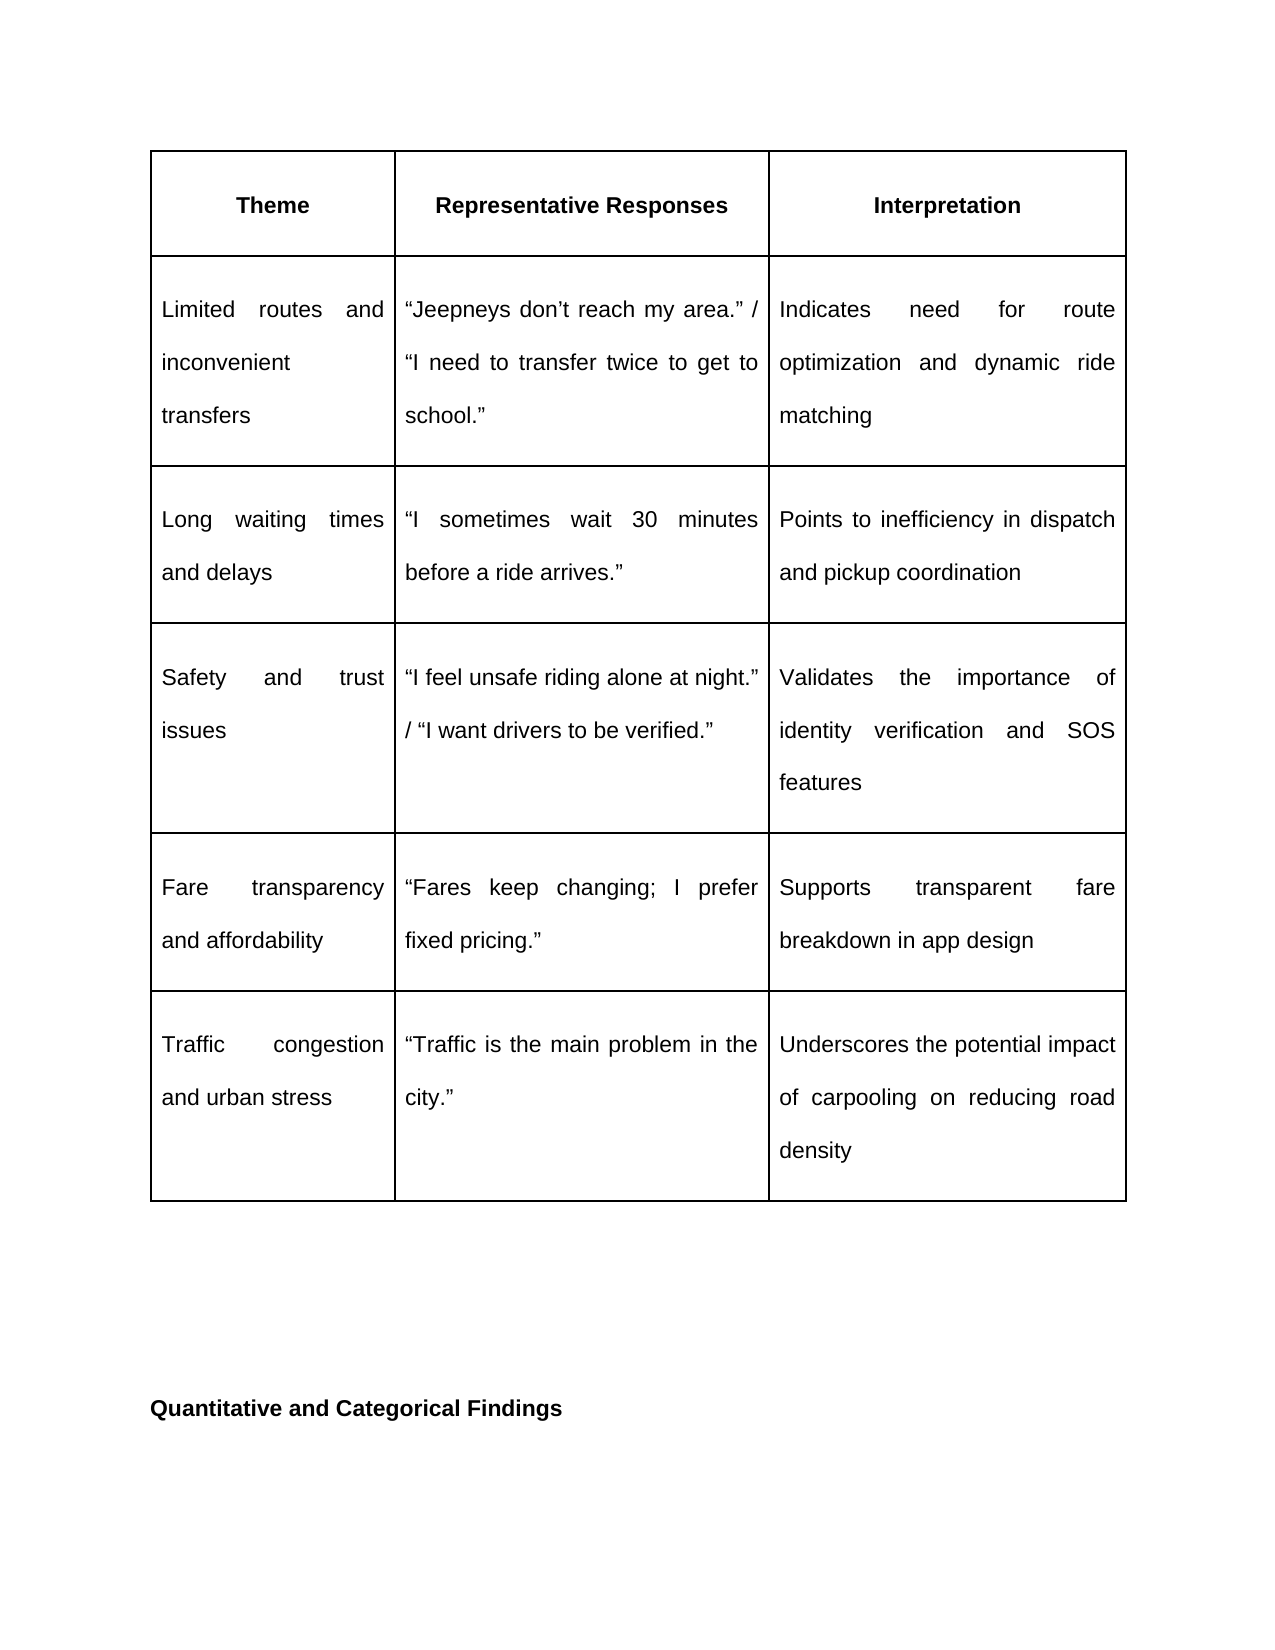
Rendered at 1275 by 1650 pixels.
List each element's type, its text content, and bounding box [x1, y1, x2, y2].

table_cell Underscores the potential impact of carpooling on reducing road density [770, 992, 1125, 1200]
table_cell Indicates need for route optimization and dynamic ride matching [770, 257, 1125, 465]
table_cell Fare transparency and affordability [152, 834, 394, 990]
table_cell “Traffic is the main problem in the city.” [396, 992, 768, 1200]
table_header Theme [152, 152, 394, 255]
table_cell Safety and trust issues [152, 624, 394, 832]
table_header Representative Responses [396, 152, 768, 255]
subtitle Quantitative and Categorical Findings [150, 1395, 1125, 1421]
table_cell “I feel unsafe riding alone at night.” / “I want drivers to be verified.” [396, 624, 768, 832]
table_cell Limited routes and inconvenient transfers [152, 257, 394, 465]
table_cell Long waiting times and delays [152, 467, 394, 622]
table_cell “Jeepneys don’t reach my area.” / “I need to transfer twice to get to school.” [396, 257, 768, 465]
table_cell Supports transparent fare breakdown in app design [770, 834, 1125, 990]
table_cell Points to inefficiency in dispatch and pickup coordination [770, 467, 1125, 622]
table_cell Traffic congestion and urban stress [152, 992, 394, 1200]
table_cell Validates the importance of identity verification and SOS features [770, 624, 1125, 832]
table_cell “Fares keep changing; I prefer fixed pricing.” [396, 834, 768, 990]
table_header Interpretation [770, 152, 1125, 255]
table_cell “I sometimes wait 30 minutes before a ride arrives.” [396, 467, 768, 622]
